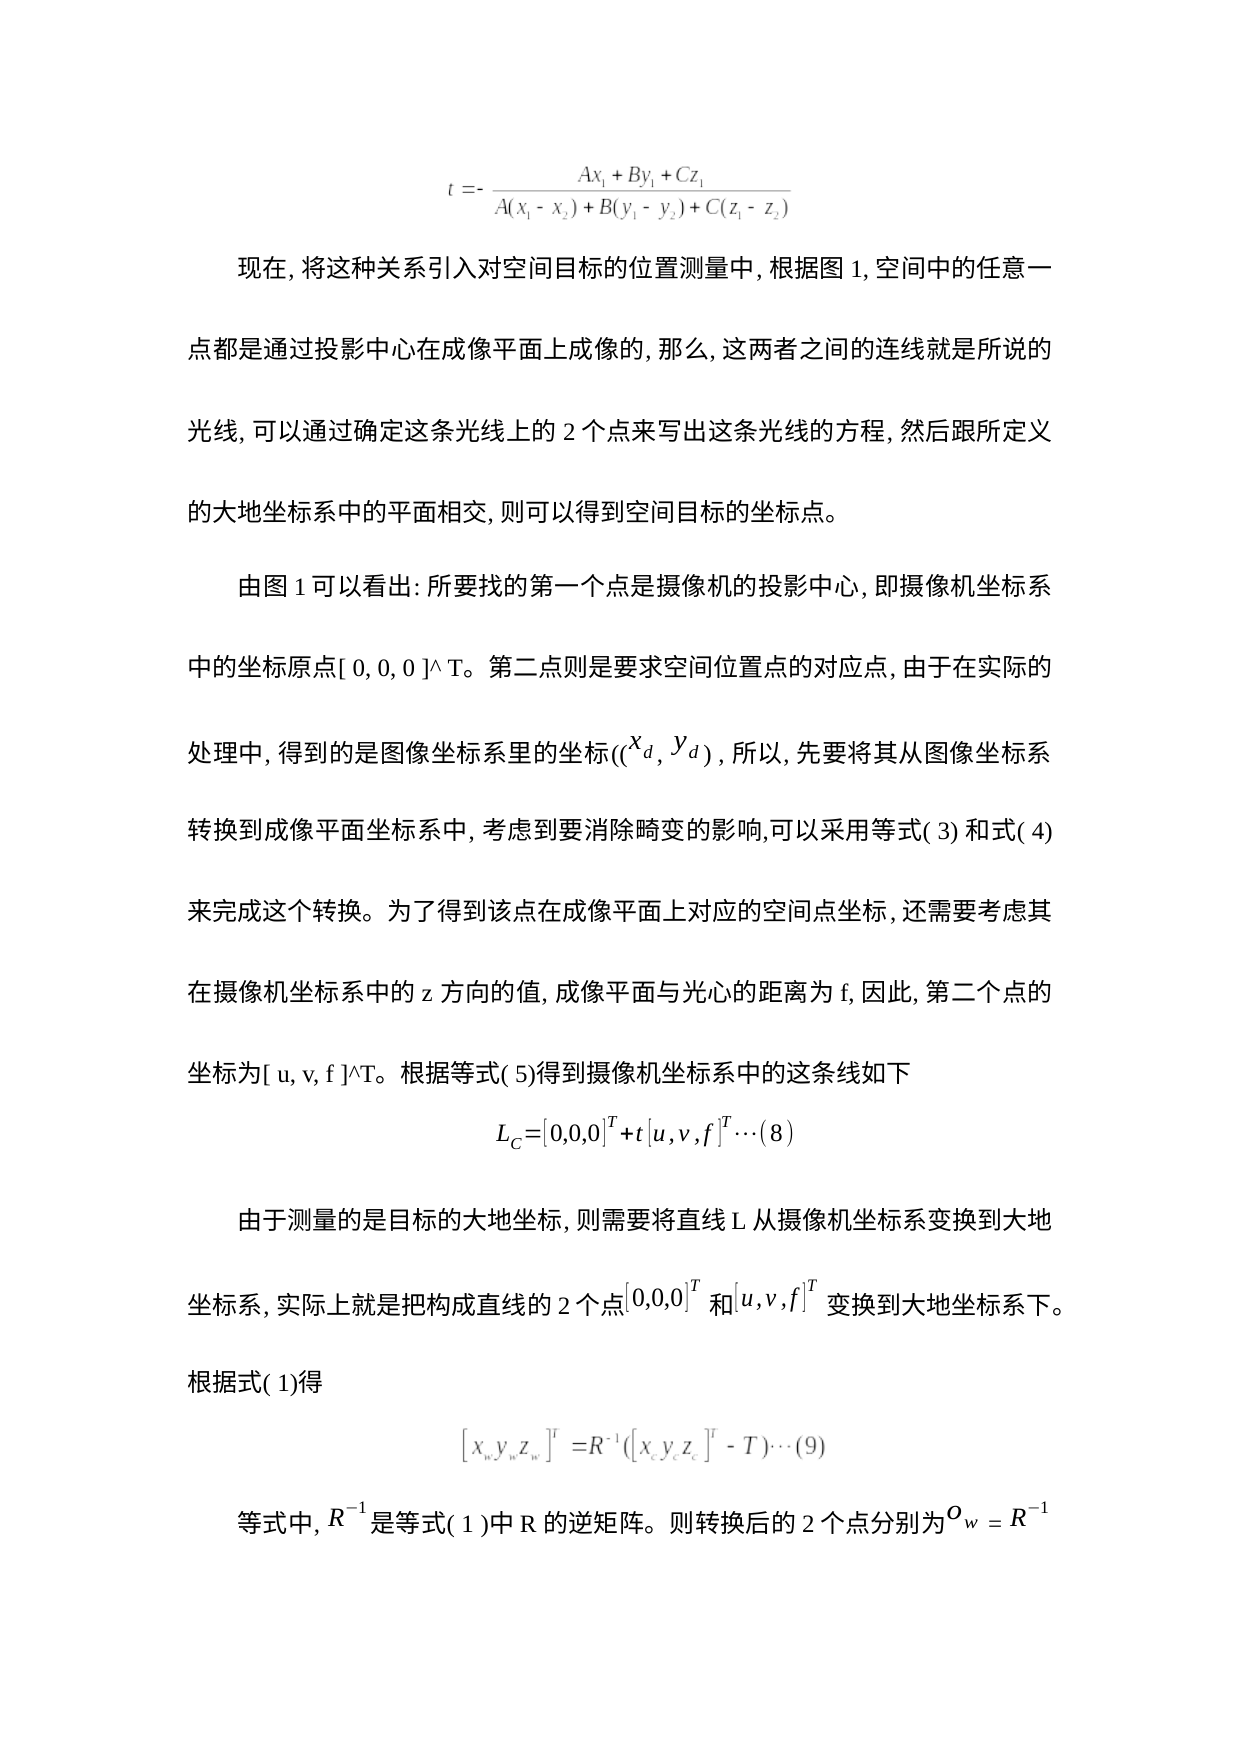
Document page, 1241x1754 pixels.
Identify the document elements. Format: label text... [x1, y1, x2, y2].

text 现在, 将这种关系引入对空间目标的位置测量中, 根据图1, 空间中的任意一点都是通过投影中心在成像平面上成像的, 那么, 这两者之间的连线就是所说的光线, 可以通过确定这条光线上的2个点来写出这条光线的方程, 然后跟所定义的大地坐标系中的平面相交, 则可以得到空间目标的坐标点。 [187, 234, 1053, 543]
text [187, 1494, 1053, 1559]
text 由图1可以看出: 所要找的第一个点是摄像机的投影中心, 即摄像机坐标系中的坐标原点[ 0, 0, 0 ]^ T。第二点则是要求空间位置点的对应点, 由于在实际的处理中, 得到的是图像坐标系里的坐标((, ) , 所以, 先要将其从图像坐标系转换到成像平面坐标系中, 考虑到要消除畸变的影响,可以采用等式( 3) 和式( 4) 来完成这个转换。为了得到该点在成像平面上对应的空间点坐标, 还需要考虑其在摄像机坐标系中的z 方向的值, 成像平面与光心的距离为f, 因此, 第二个点的坐标为[ u, v, f ]^T。根据等式( 5)得到摄像机坐标系中的这条线如下 [187, 552, 1053, 1104]
text 由于测量的是目标的大地坐标, 则需要将直线L 从摄像机坐标系变换到大地坐标系, 实际上就是把构成直线的2个点 和 变换到大地坐标系下。根据式( 1)得 [187, 1186, 1053, 1413]
